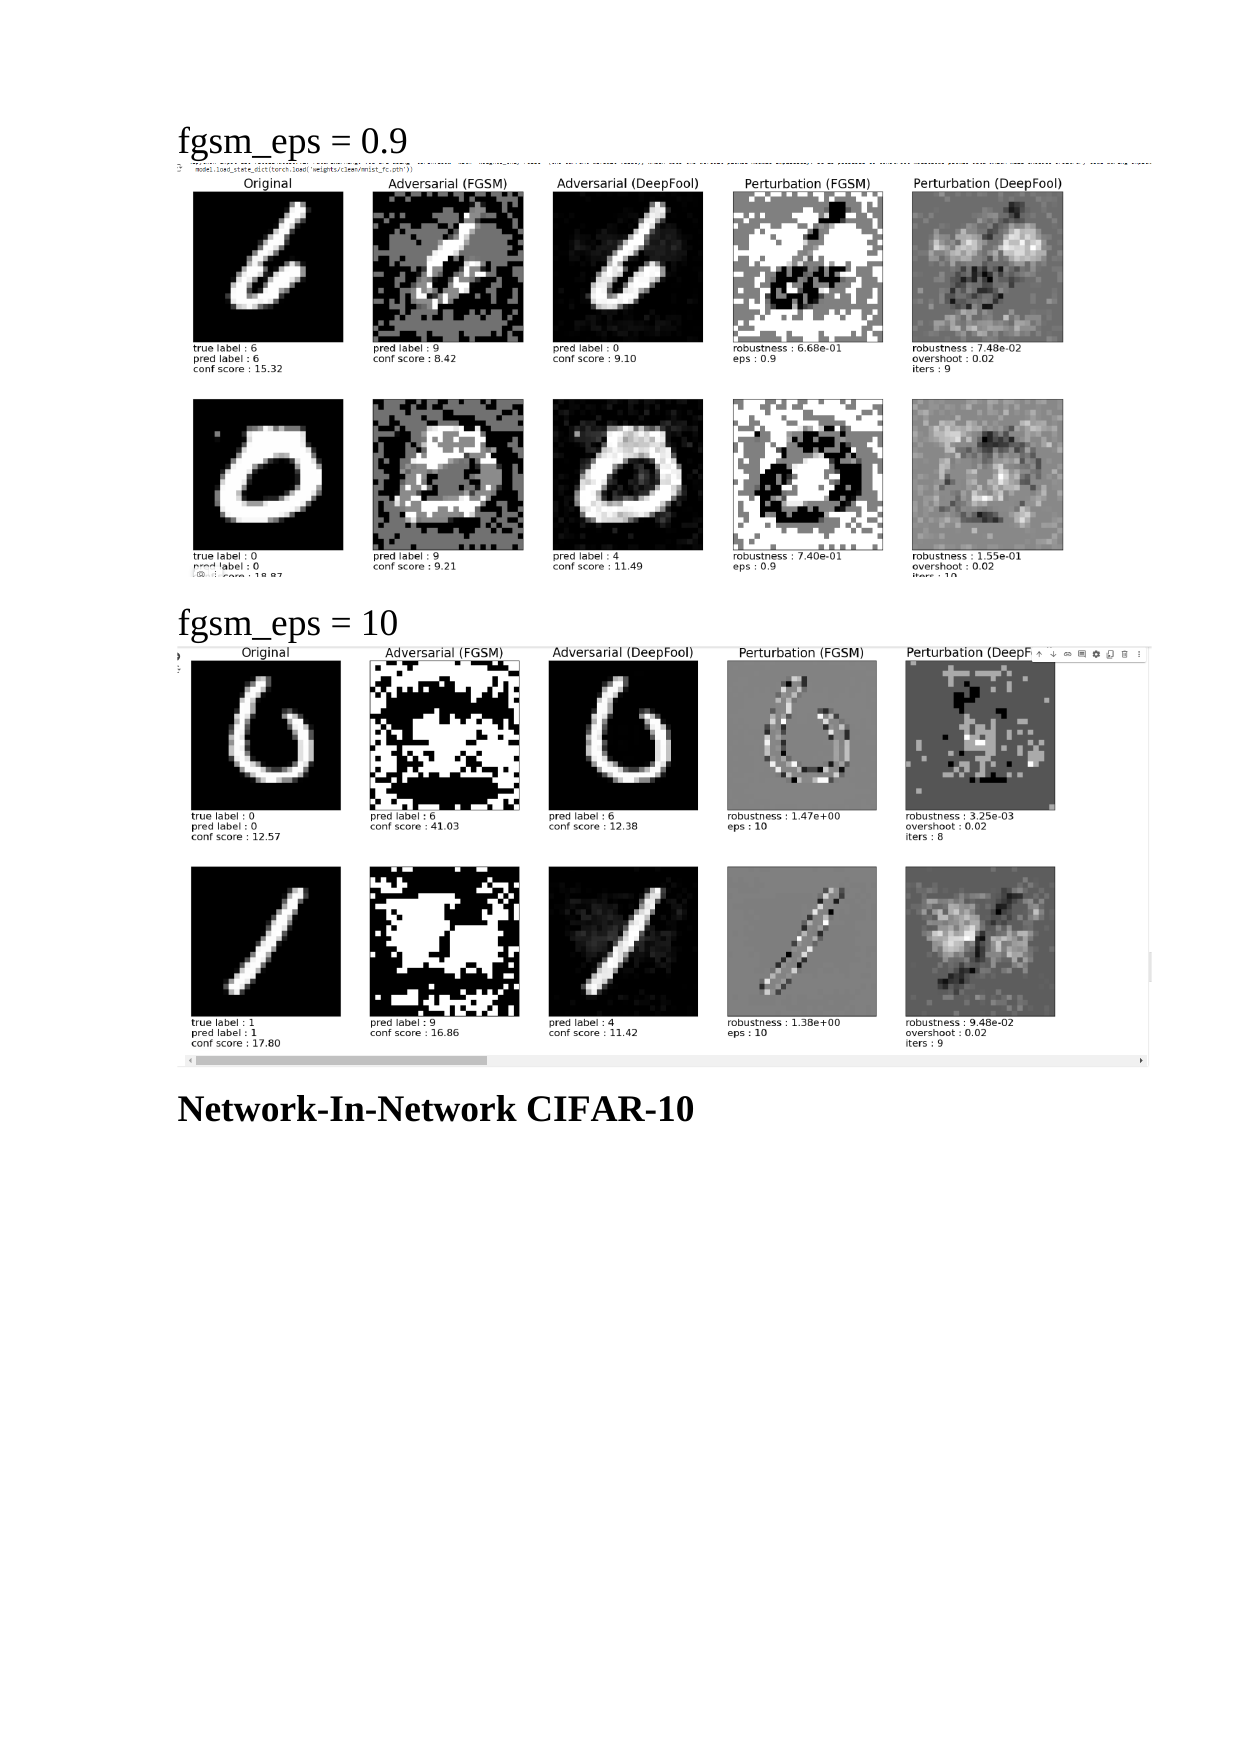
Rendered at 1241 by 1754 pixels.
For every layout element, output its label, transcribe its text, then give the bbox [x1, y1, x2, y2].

text fgsm_eps = 0.9 [177, 118, 1152, 163]
text Network-In-Network CIFAR-10 [177, 1086, 1152, 1129]
text fgsm_eps = 10 [177, 601, 1152, 646]
picture [177, 646, 1152, 1068]
picture [177, 163, 1152, 577]
